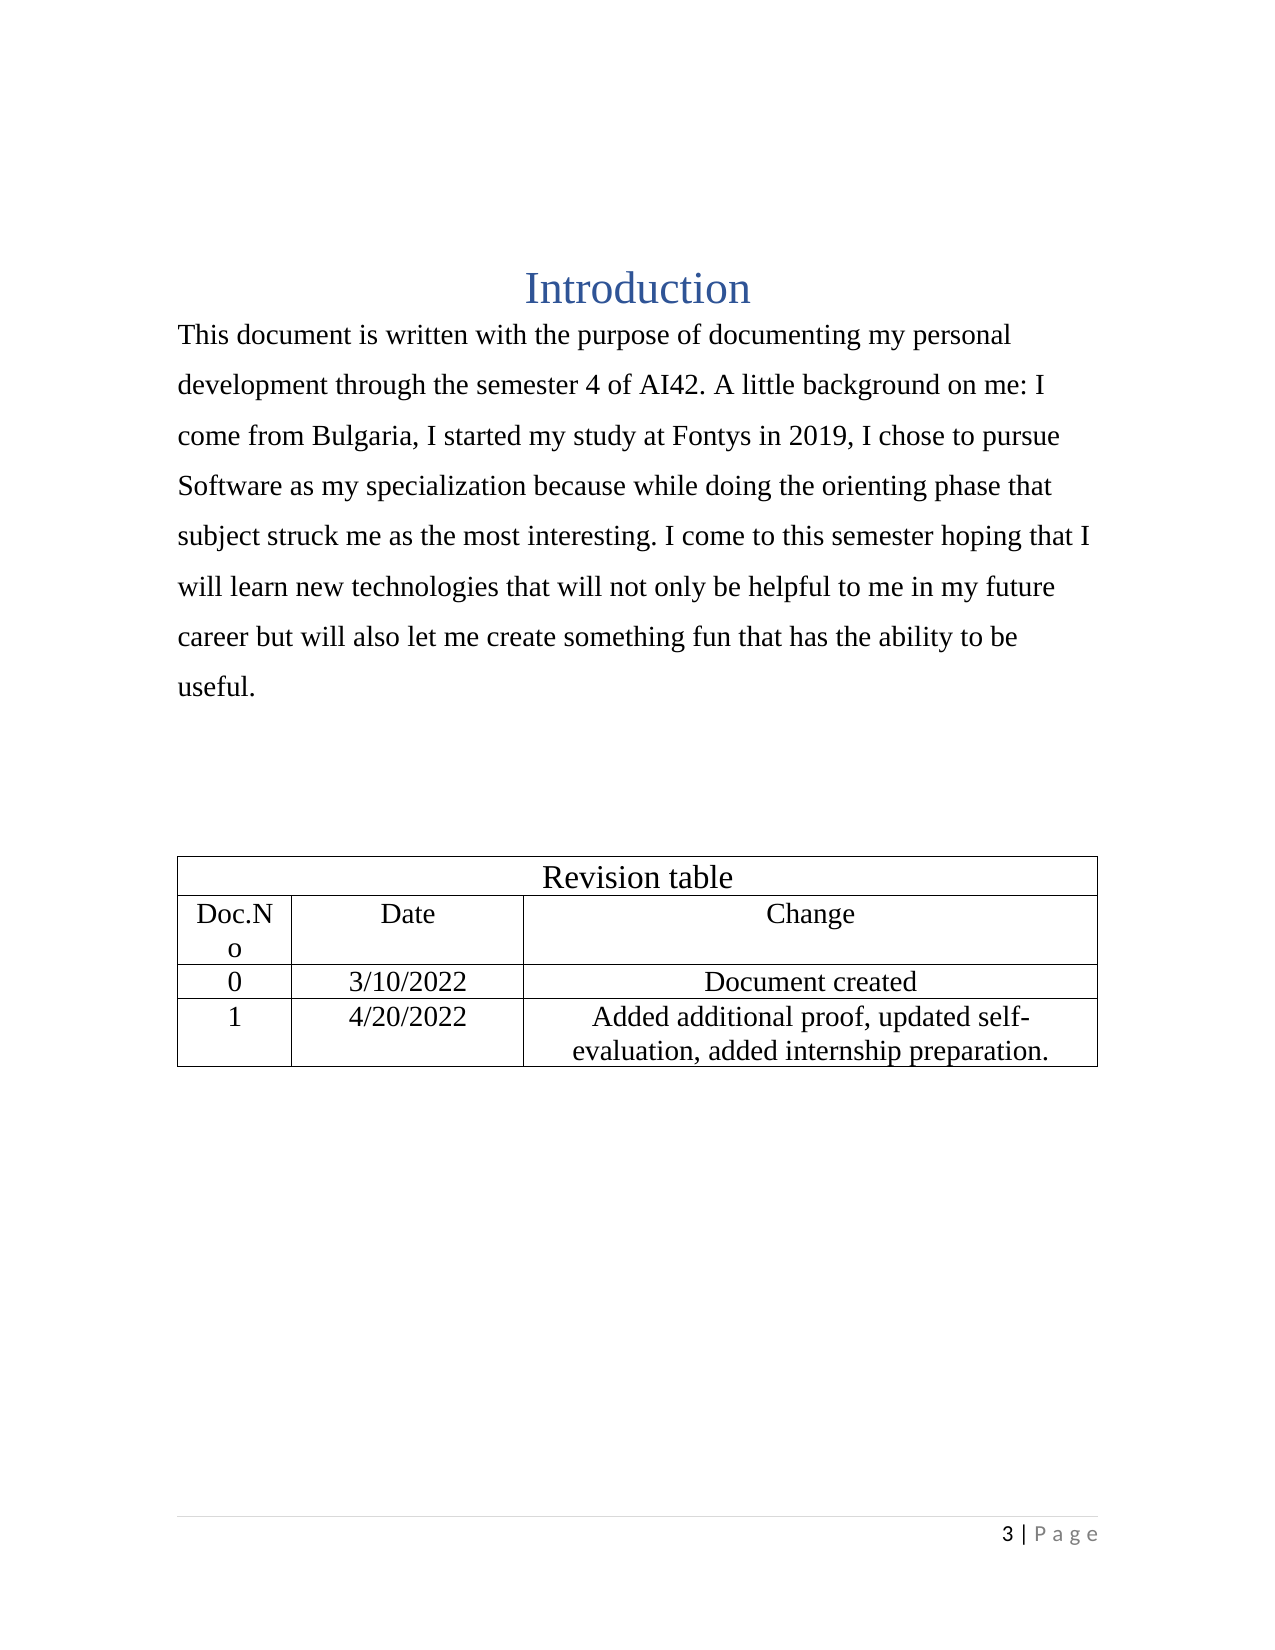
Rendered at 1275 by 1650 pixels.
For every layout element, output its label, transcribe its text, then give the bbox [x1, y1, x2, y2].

table_cell Date [292, 896, 523, 963]
table_cell Added additional proof, updated self-evaluation, added internship preparation. [524, 999, 1097, 1066]
table_cell Document created [524, 965, 1097, 998]
table_cell 1 [178, 999, 291, 1066]
table_cell 3/10/2022 [292, 965, 523, 998]
text This document is written with the purpose of documenting my personal development through the semester 4 of AI42. A little background on me: I come from Bulgaria, I started my study at Fontys in 2019, I chose to pursue Software as my specialization because while doing the orienting phase that subject struck me as the most interesting. I come to this semester hoping that I will learn new technologies that will not only be helpful to me in my future career but will also let me create something fun that has the ability to be useful. [177, 317, 1098, 703]
table_cell Change [524, 896, 1097, 963]
table_cell 0 [178, 965, 291, 998]
subtitle Introduction [177, 260, 1098, 313]
table_cell 4/20/2022 [292, 999, 523, 1066]
table_cell Doc.No [178, 896, 291, 963]
table_header Revision table [178, 857, 1097, 895]
